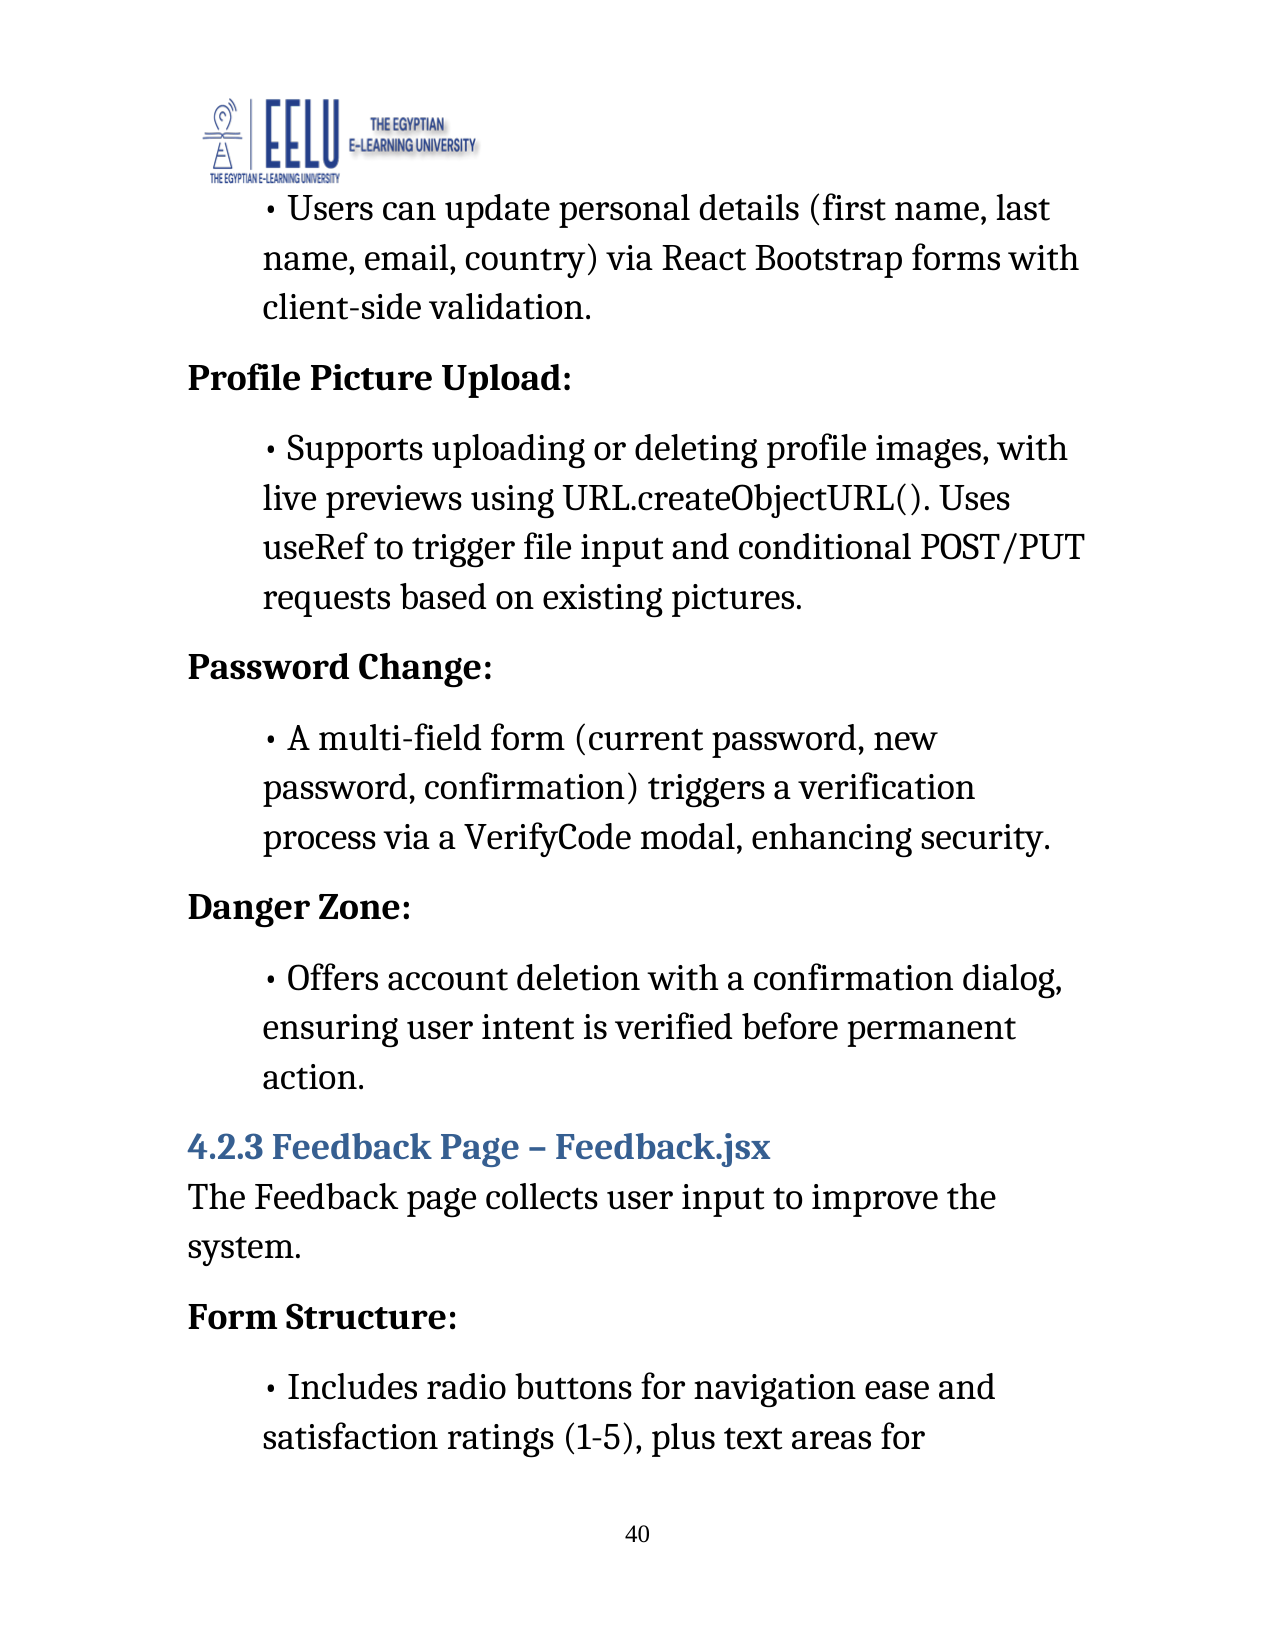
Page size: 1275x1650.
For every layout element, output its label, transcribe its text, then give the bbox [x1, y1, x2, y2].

text • A multi-field form (current password, new password, confirmation) triggers a verification process via a VerifyCode modal, enhancing security. [262, 716, 1087, 859]
text 4.2.3 Feedback Page – Feedback.jsx [187, 1126, 1087, 1169]
text Password Change: [187, 646, 1087, 689]
text • Users can update personal details (first name, last name, email, country) via React Bootstrap forms with client-side validation. [262, 187, 1087, 329]
picture [187, 73, 482, 187]
text • Supports uploading or deleting profile images, with live previews using URL.createObjectURL(). Uses useRef to trigger file input and conditional POST/PUT requests based on existing pictures. [262, 427, 1087, 619]
text Profile Picture Upload: [187, 356, 1087, 399]
text Danger Zone: [187, 886, 1087, 929]
text Form Structure: [187, 1296, 1087, 1339]
text • Offers account deletion with a confirmation dialog, ensuring user intent is verified before permanent action. [262, 956, 1087, 1099]
text The Feedback page collects user input to improve the system. [187, 1176, 1087, 1268]
